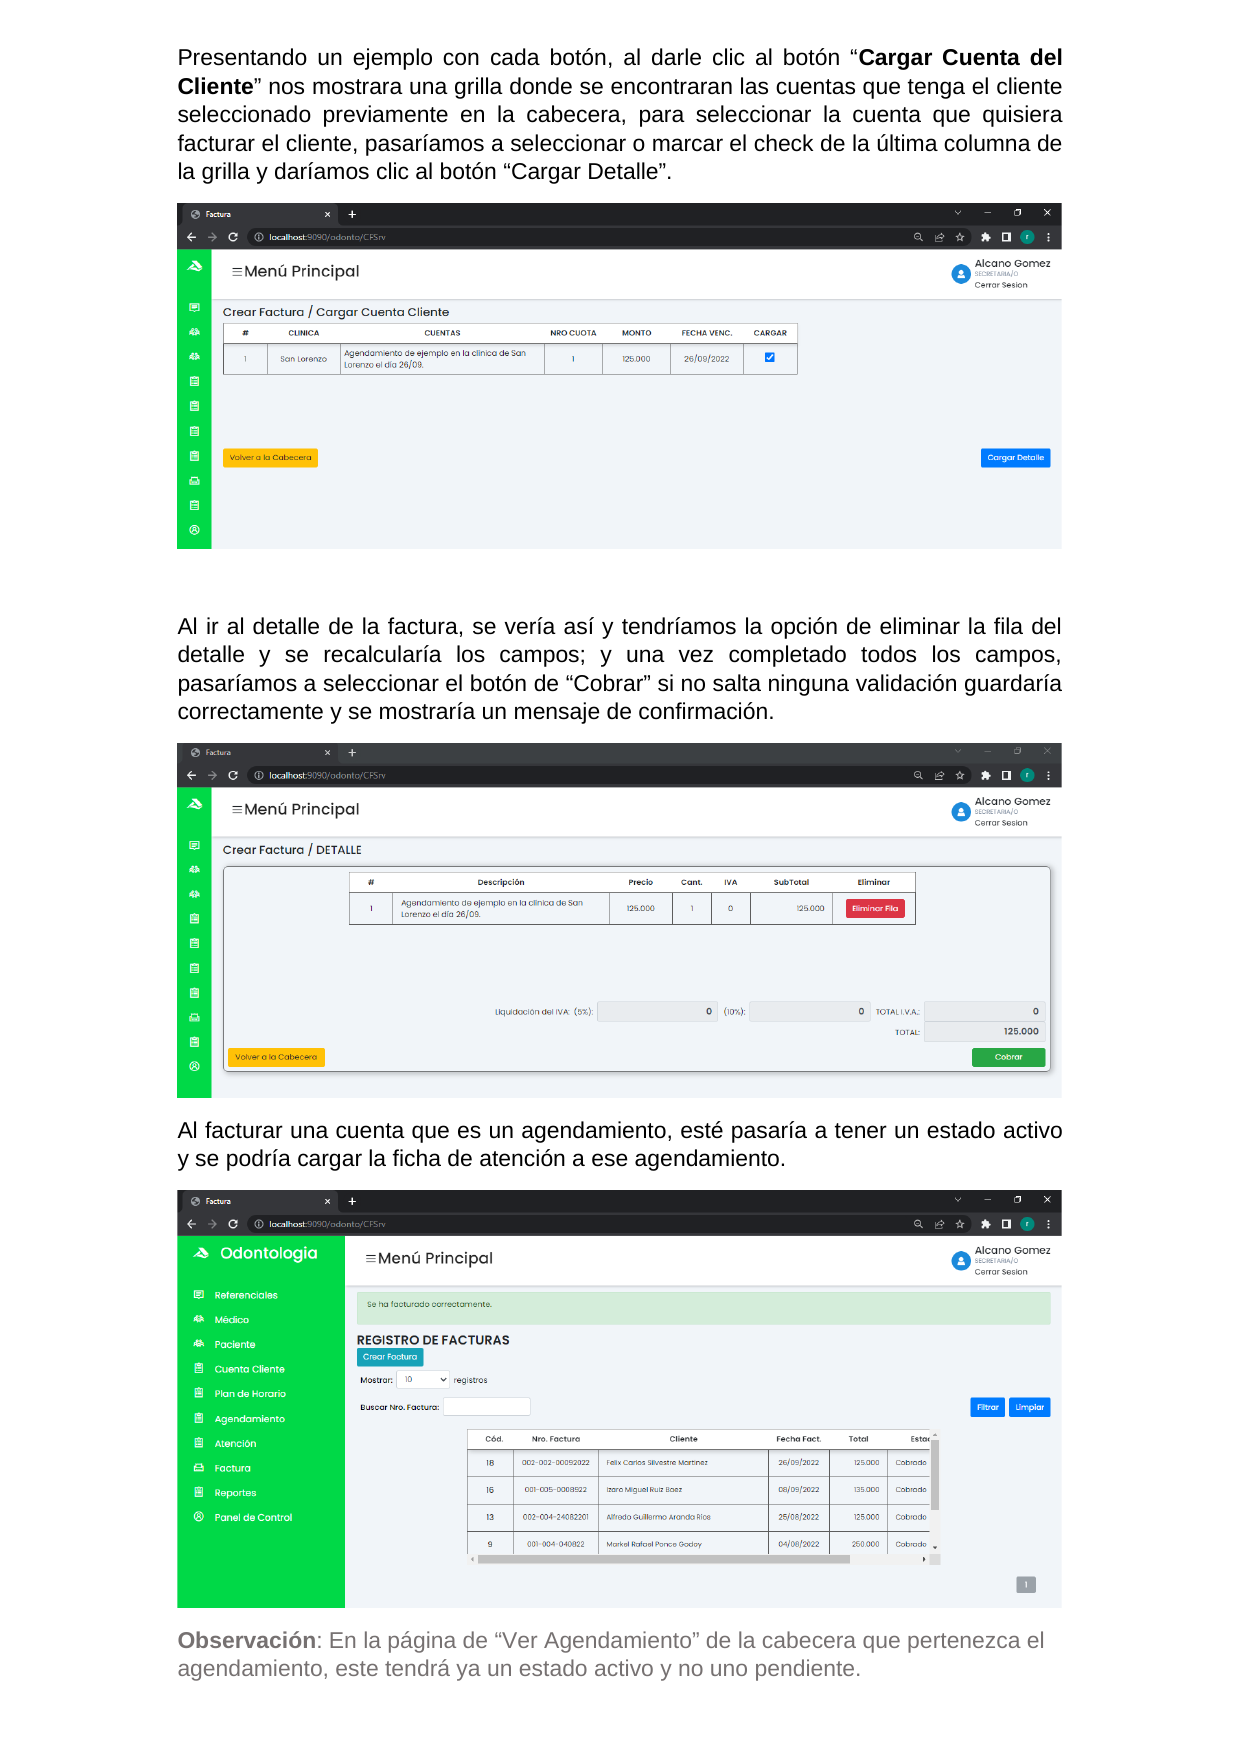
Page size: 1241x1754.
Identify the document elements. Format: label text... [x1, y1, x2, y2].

text Al facturar una cuenta que es un agendamiento, esté pasaría a tener un estado activo y se podría cargar la ficha de atención a ese agendamiento. [177, 1117, 1063, 1171]
picture [177, 203, 1062, 549]
picture [177, 1190, 1062, 1608]
text Observación: En la página de “Ver Agendamiento” de la cabecera que pertenezca el agendamiento, este tendrá ya un estado activo y no uno pendiente. [177, 1627, 1063, 1681]
picture [177, 743, 1062, 1098]
text Presentando un ejemplo con cada botón, al darle clic al botón “Cargar Cuenta del Cliente” nos mostrara una grilla donde se encontraran las cuentas que tenga el cliente seleccionado previamente en la cabecera, para seleccionar la cuenta que quisiera facturar el cliente, pasaríamos a seleccionar o marcar el check de la última columna de la grilla y daríamos clic al botón “Cargar Detalle”. [177, 44, 1063, 184]
text Al ir al detalle de la factura, se vería así y tendríamos la opción de eliminar la fila del detalle y se recalcularía los campos; y una vez completado todos los campos, pasaríamos a seleccionar el botón de “Cobrar” si no salta ninguna validación guardaría correctamente y se mostraría un mensaje de confirmación. [177, 613, 1063, 724]
